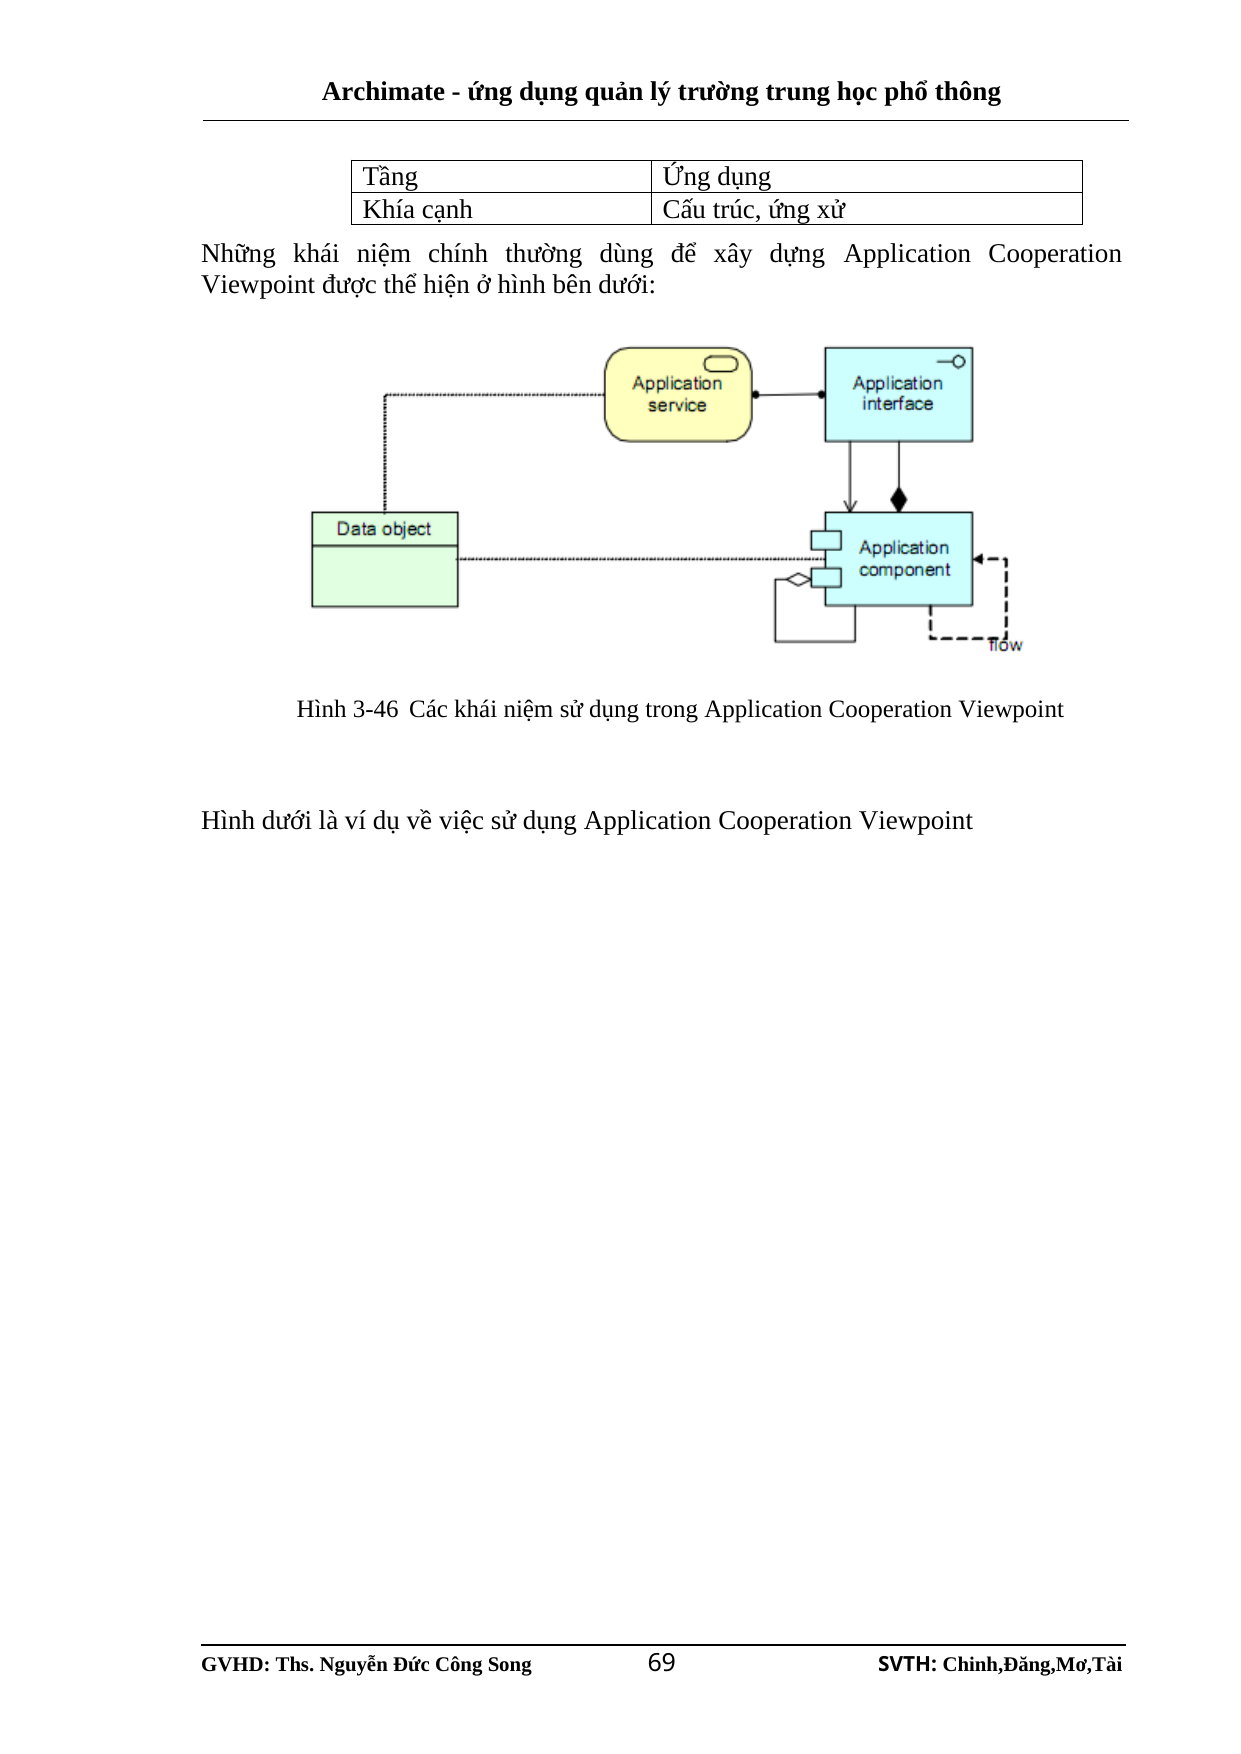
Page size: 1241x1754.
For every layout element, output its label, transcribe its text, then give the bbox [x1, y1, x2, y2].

table_cell Ứng dụng [652, 161, 1082, 192]
text Những khái niệm chính thường dùng để xây dựng Application Cooperation Viewpoint được thể hiện ở hình bên dưới: [201, 237, 1122, 300]
table_cell Tầng [352, 161, 651, 192]
picture [293, 324, 1030, 670]
text Các khái niệm sử dụng trong Application Cooperation Viewpoint [238, 694, 1122, 723]
text Hình dưới là ví dụ về việc sử dụng Application Cooperation Viewpoint [201, 804, 1122, 835]
table_cell Cấu trúc, ứng xử [652, 193, 1082, 224]
table_cell Khía cạnh [352, 193, 651, 224]
